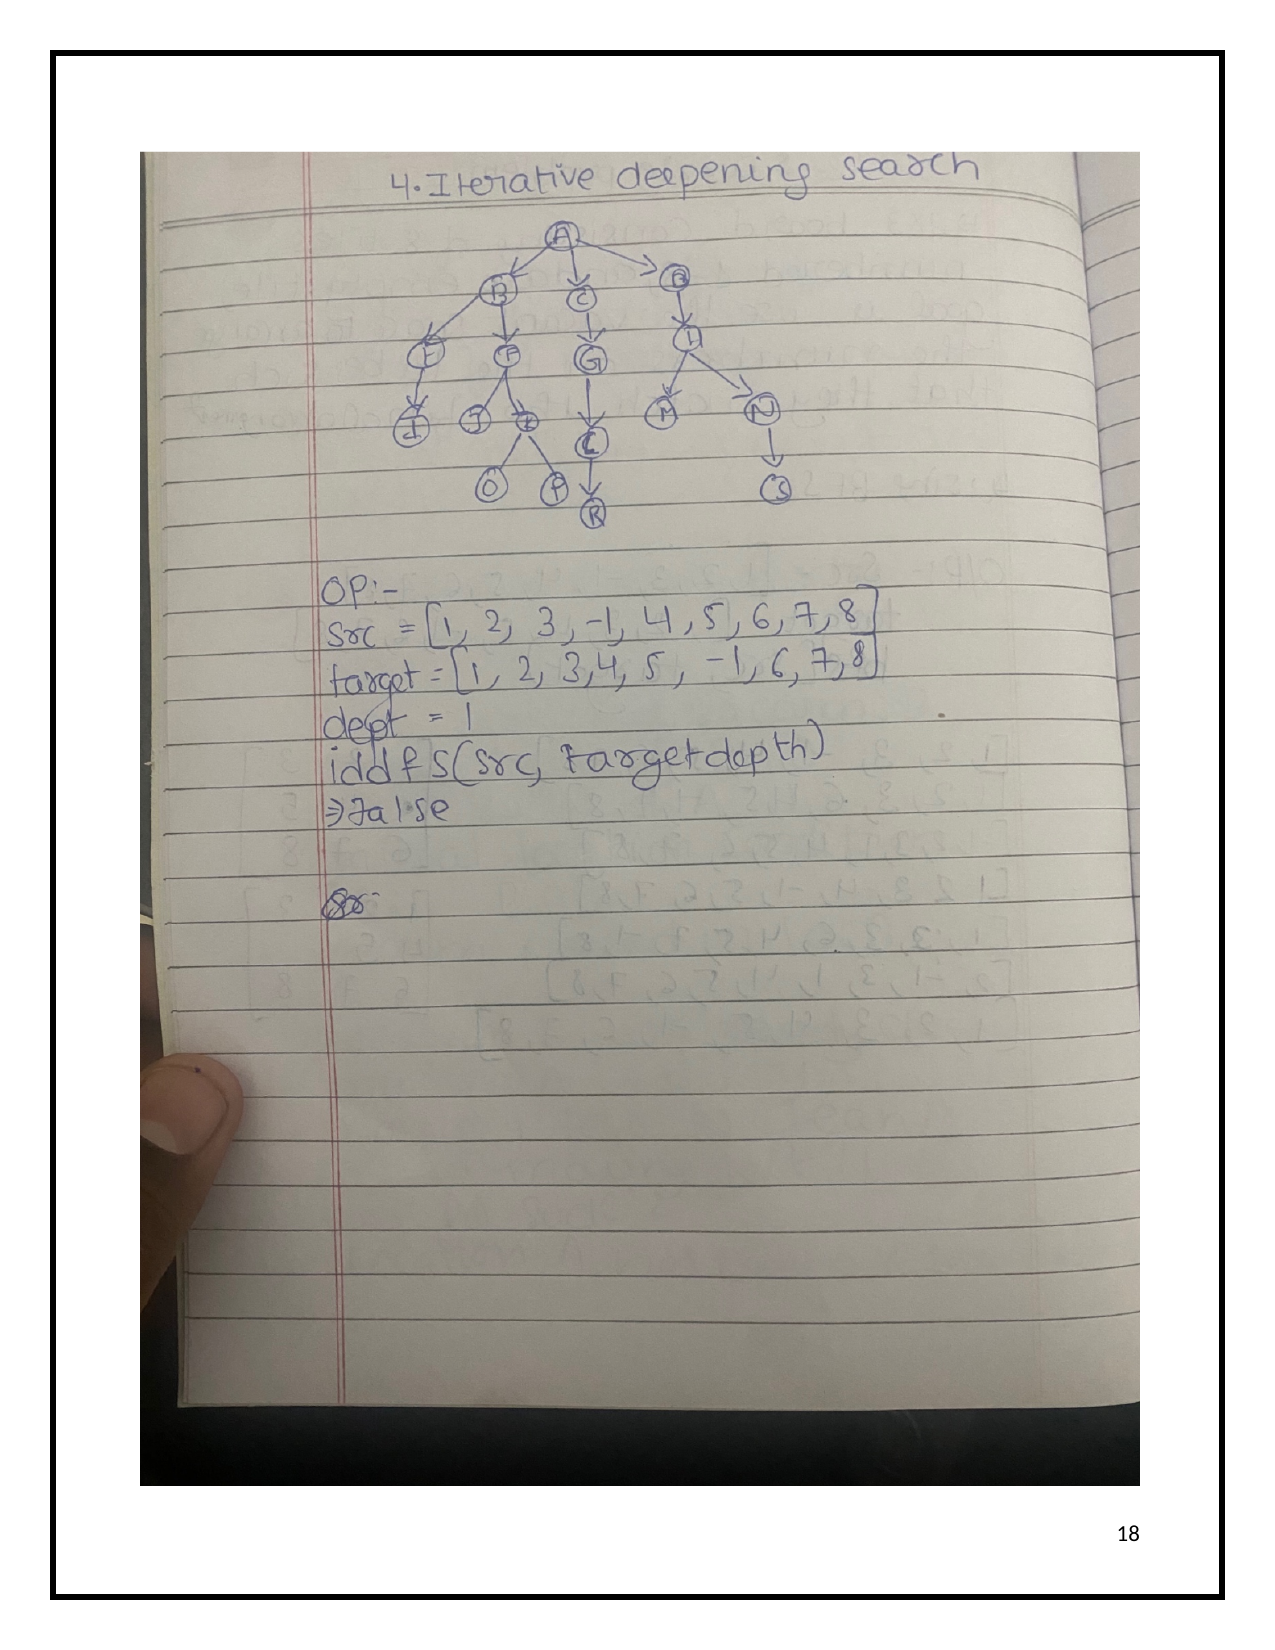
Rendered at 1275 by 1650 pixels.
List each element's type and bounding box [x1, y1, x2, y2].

picture [141, 153, 1140, 1485]
